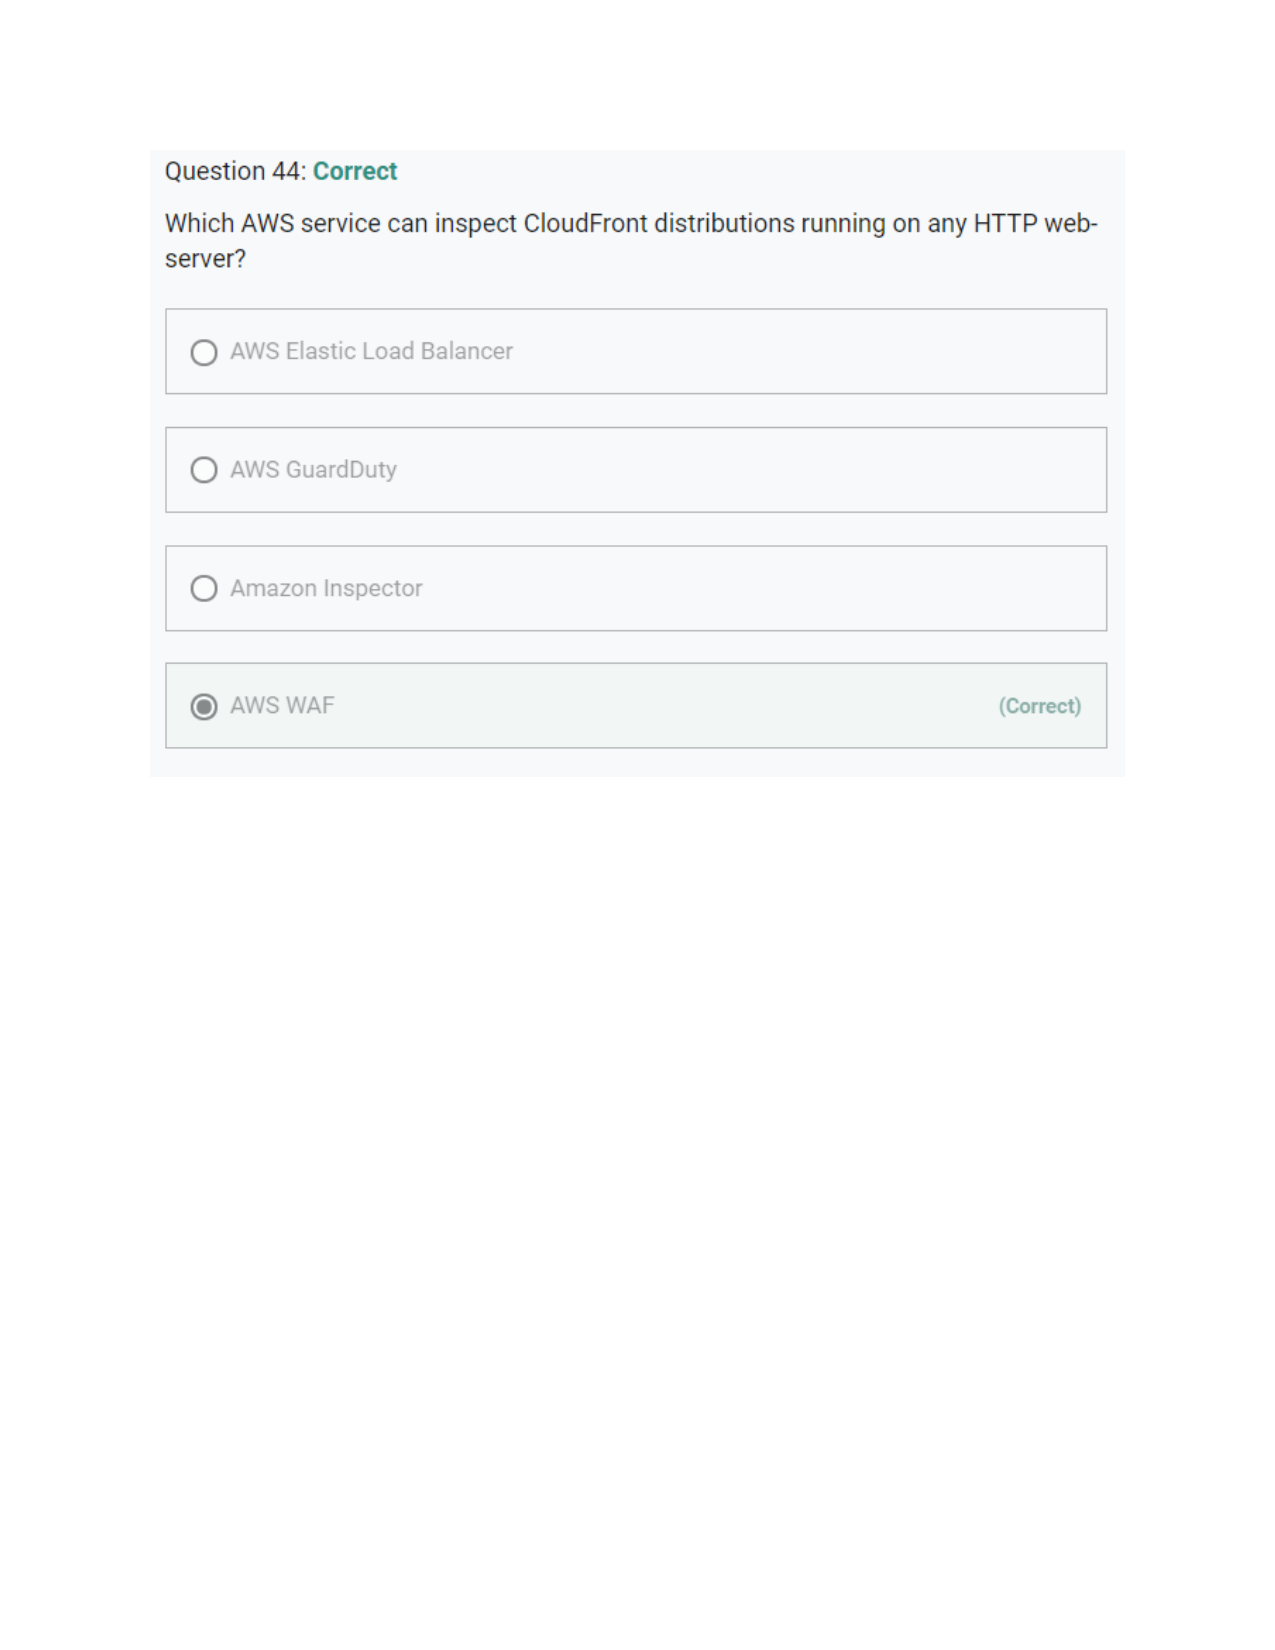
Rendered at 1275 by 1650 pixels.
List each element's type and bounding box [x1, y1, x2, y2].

picture [150, 150, 1125, 777]
